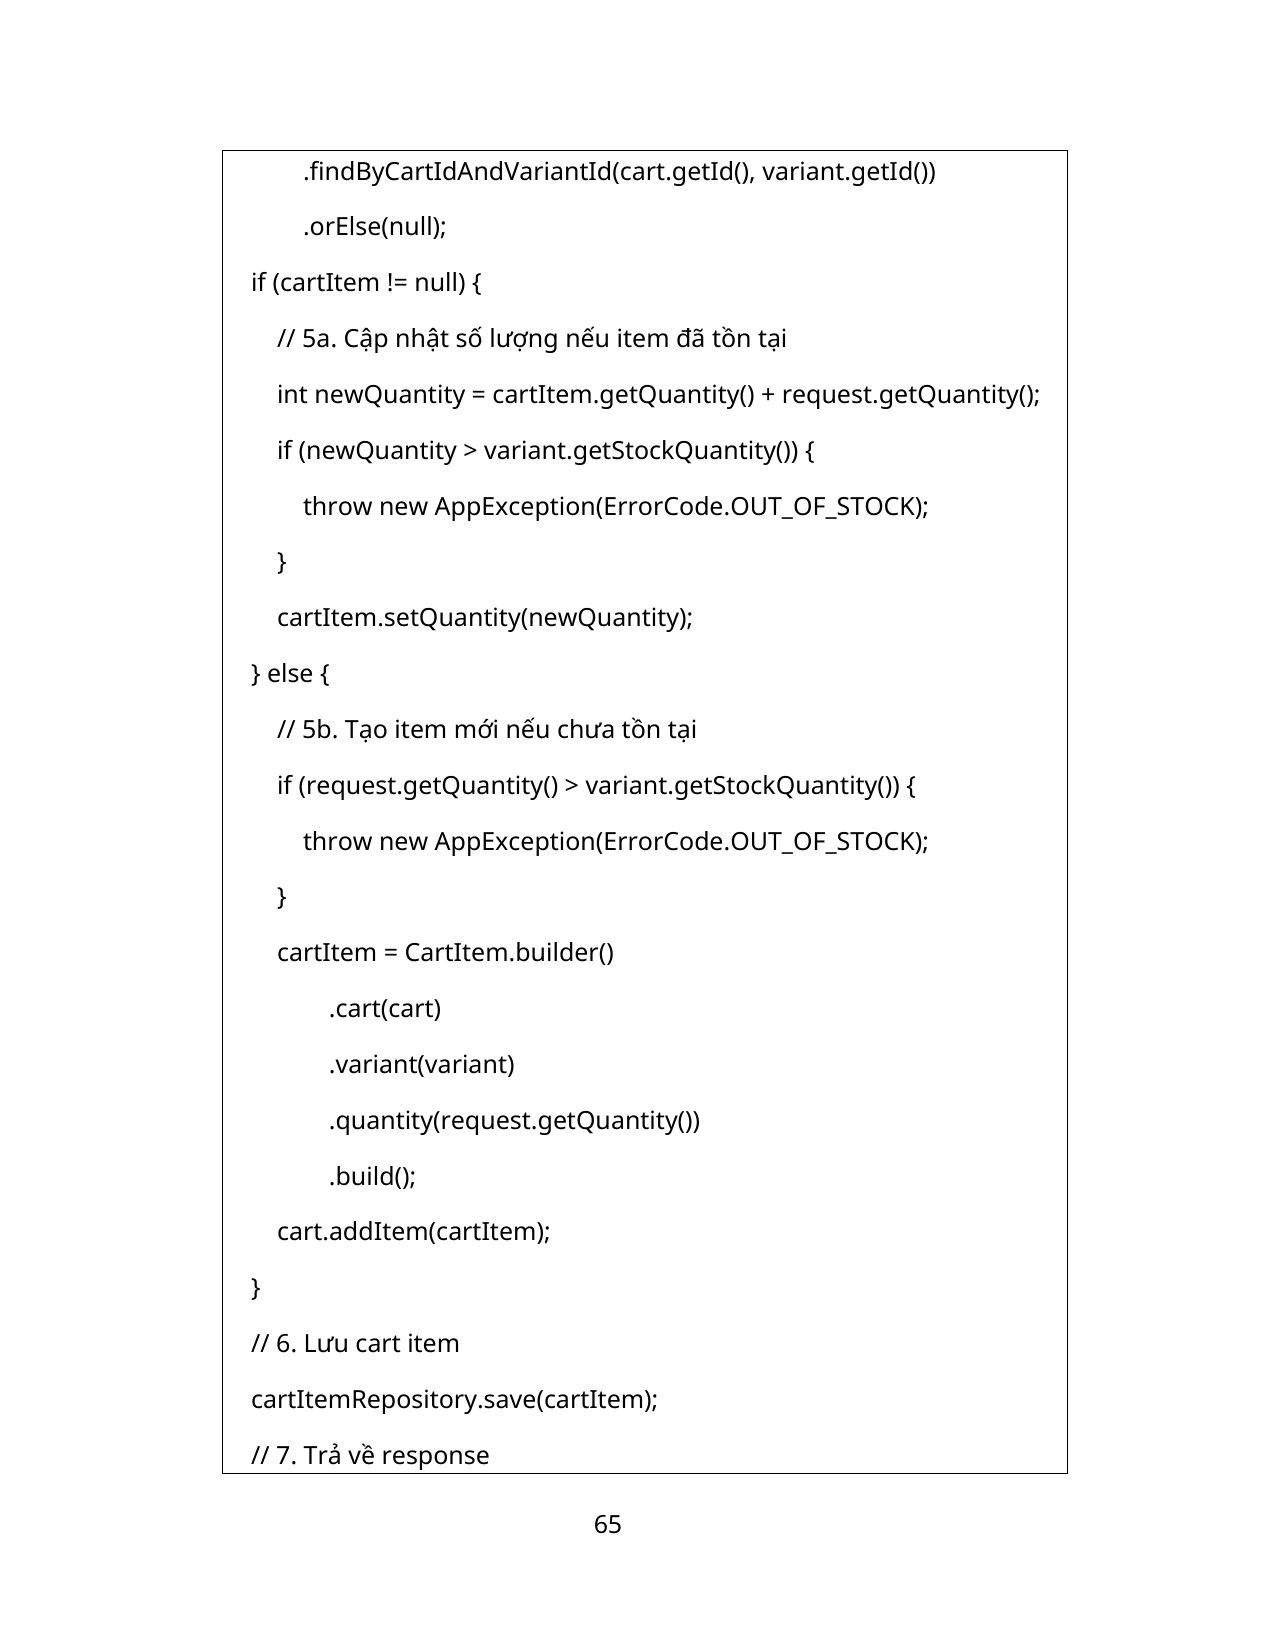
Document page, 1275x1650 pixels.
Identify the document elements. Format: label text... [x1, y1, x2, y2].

text if (cartItem != null) { [223, 262, 1067, 299]
text // 5b. Tạo item mới nếu chưa tồn tại [223, 708, 1067, 746]
text .variant(variant) [223, 1043, 1067, 1081]
text .findByCartIdAndVariantId(cart.getId(), variant.getId()) [223, 151, 1067, 187]
text } [223, 876, 1067, 913]
text .cart(cart) [223, 987, 1067, 1025]
text } [223, 1267, 1067, 1304]
text // 6. Lưu cart item [223, 1322, 1067, 1360]
text // 7. Trả về response [223, 1434, 1067, 1473]
text // 5a. Cập nhật số lượng nếu item đã tồn tại [223, 317, 1067, 355]
text } else { [223, 652, 1067, 690]
text } [223, 541, 1067, 578]
text .quantity(request.getQuantity()) [223, 1099, 1067, 1136]
text cartItem = CartItem.builder() [223, 932, 1067, 969]
text .orElse(null); [223, 206, 1067, 243]
text int newQuantity = cartItem.getQuantity() + request.getQuantity(); [223, 373, 1067, 411]
text cartItemRepository.save(cartItem); [223, 1378, 1067, 1416]
text throw new AppException(ErrorCode.OUT_OF_STOCK); [223, 485, 1067, 522]
text .build(); [223, 1155, 1067, 1192]
text cartItem.setQuantity(newQuantity); [223, 597, 1067, 634]
text throw new AppException(ErrorCode.OUT_OF_STOCK); [223, 820, 1067, 857]
text if (request.getQuantity() > variant.getStockQuantity()) { [223, 764, 1067, 801]
text if (newQuantity > variant.getStockQuantity()) { [223, 429, 1067, 466]
text cart.addItem(cartItem); [223, 1211, 1067, 1248]
